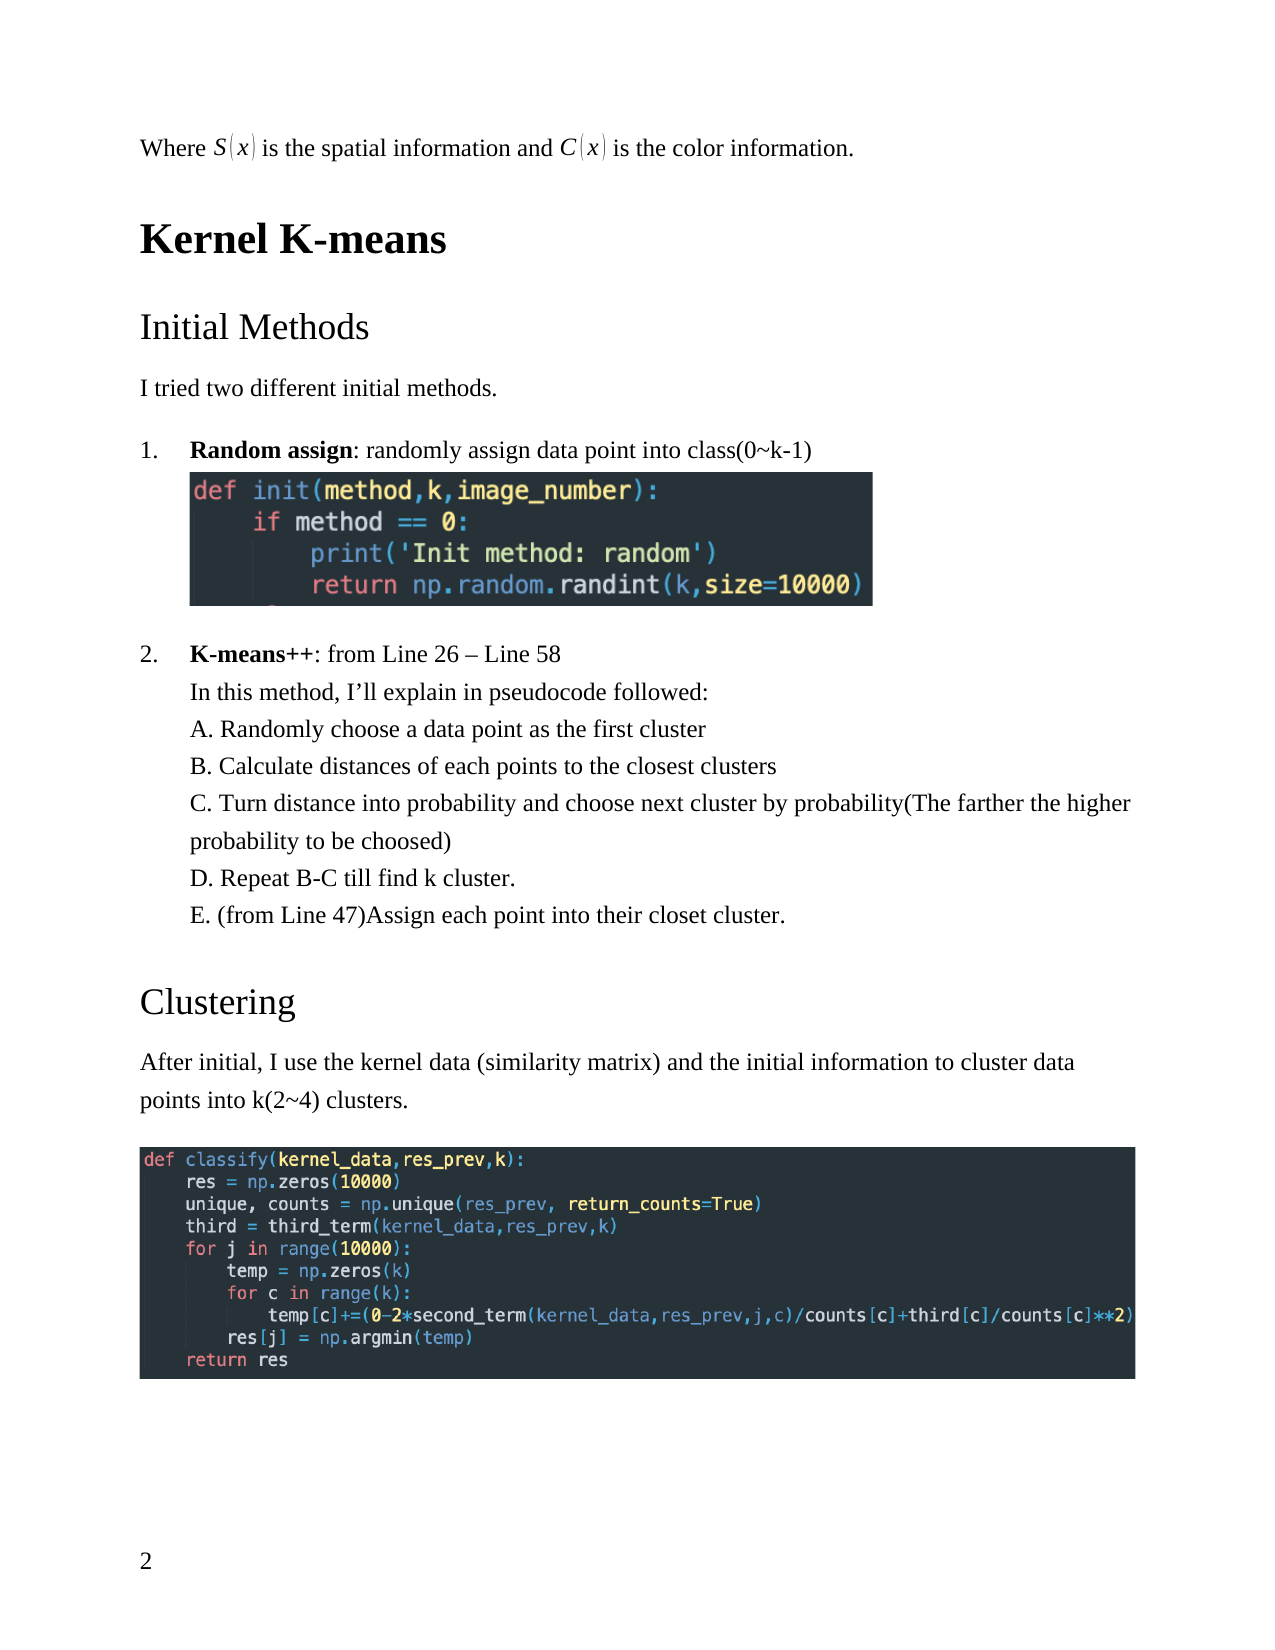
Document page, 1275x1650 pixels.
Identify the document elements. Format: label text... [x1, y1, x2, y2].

text After initial, I use the kernel data (similarity matrix) and the initial information to cluster data points into k(2~4) clusters. [139, 1047, 1136, 1113]
picture [139, 1147, 1136, 1379]
list K-means++: from Line 26 – Line 58 In this method, I’ll explain in pseudocode followed: A. Randomly choose a data point as the first cluster B. Calculate distances of each points to the closest clusters C. Turn distance into probability and choose next cluster by probability(The farther the higher probability to be choosed) D. Repeat B-C till find k cluster. E. (from Line 47)Assign each point into their closet cluster. [139, 639, 1136, 929]
text I tried two different initial methods. [139, 373, 1136, 402]
subtitle Initial Methods [139, 305, 1136, 348]
subtitle Clustering [139, 979, 1136, 1022]
text Where is the spatial information and is the color information. [139, 132, 1136, 163]
subtitle Kernel K-means [139, 213, 1136, 263]
picture [189, 472, 873, 606]
